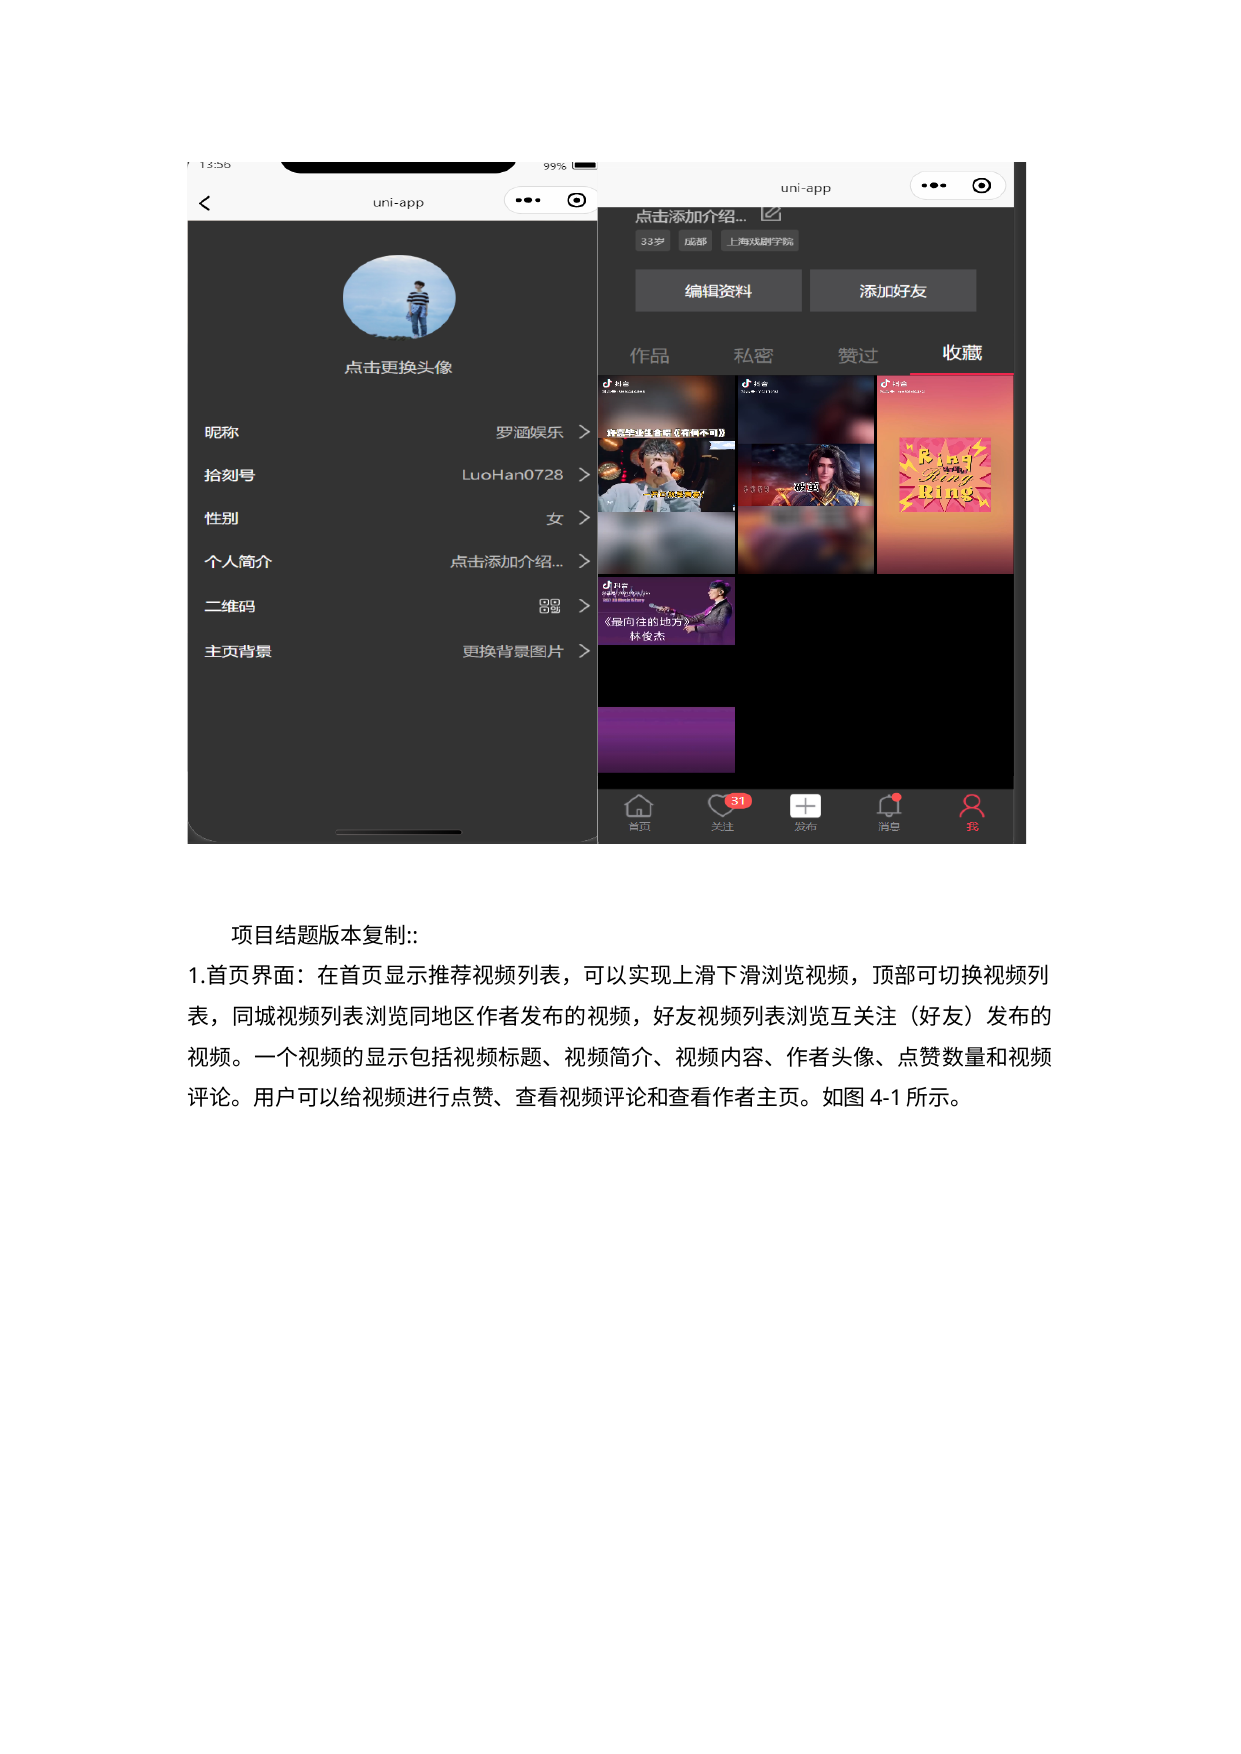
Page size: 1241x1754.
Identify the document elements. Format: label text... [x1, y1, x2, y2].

text 项目结题版本复制:: 1.首页界面：在首页显示推荐视频列表，可以实现上滑下滑浏览视频，顶部可切换视频列表，同城视频列表浏览同地区作者发布的视频，好友视频列表浏览互关注（好友）发布的视频。一个视频的显示包括视频标题、视频简介、视频内容、作者头像、点赞数量和视频评论。用户可以给视频进行点赞、查看视频评论和查看作者主页。如图4-1所示。 [187, 918, 1053, 1113]
picture [187, 162, 1027, 844]
